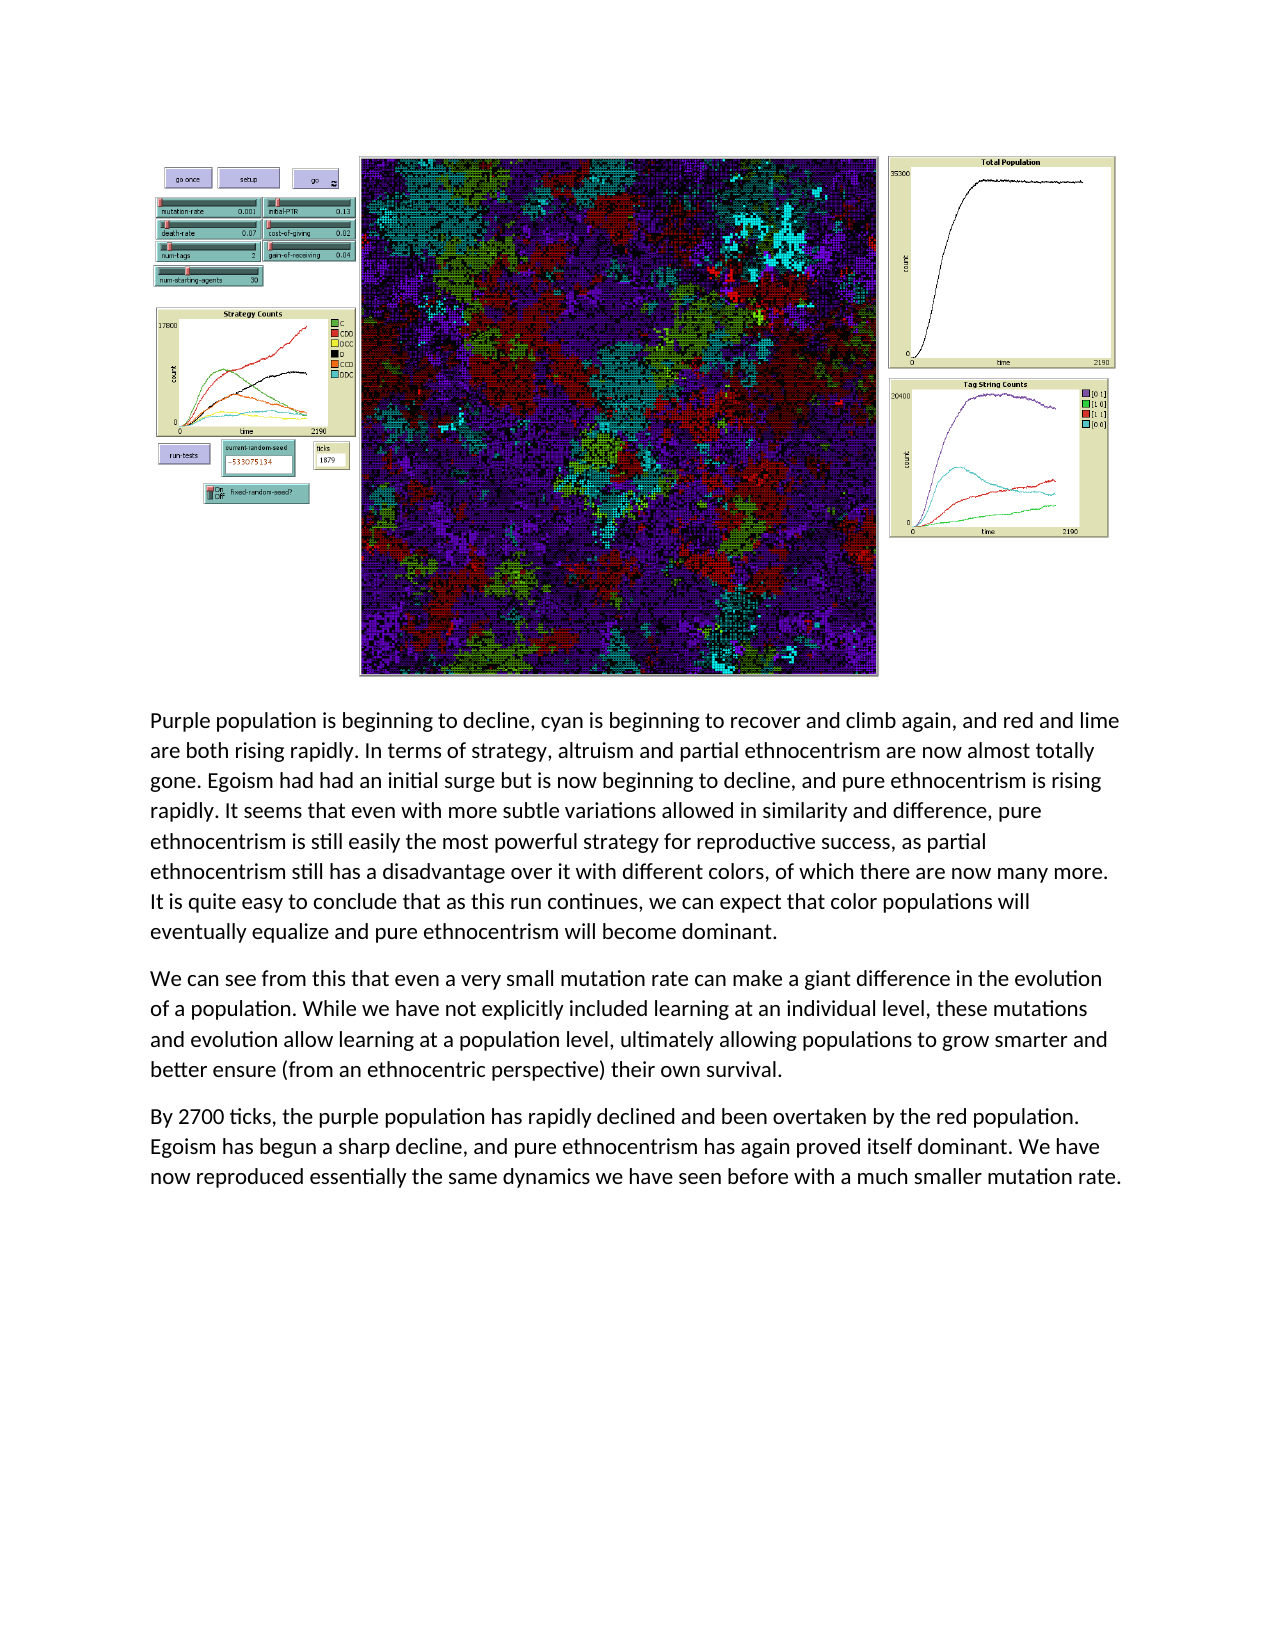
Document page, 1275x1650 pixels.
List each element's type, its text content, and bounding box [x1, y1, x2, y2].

text Purple population is beginning to decline, cyan is beginning to recover and climb again, and red and lime are both rising rapidly. In terms of strategy, altruism and partial ethnocentrism are now almost totally gone. Egoism had had an initial surge but is now beginning to decline, and pure ethnocentrism is rising rapidly. It seems that even with more subtle variations allowed in similarity and difference, pure ethnocentrism is still easily the most powerful strategy for reproductive success, as partial ethnocentrism still has a disadvantage over it with different colors, of which there are now many more. It is quite easy to conclude that as this run continues, we can expect that color populations will eventually equalize and pure ethnocentrism will become dominant. [150, 706, 1125, 945]
text We can see from this that even a very small mutation rate can make a giant difference in the evolution of a population. While we have not explicitly included learning at an individual level, these mutations and evolution allow learning at a population level, ultimately allowing populations to grow smarter and better ensure (from an ethnocentric perspective) their own survival. [150, 964, 1125, 1083]
picture [150, 150, 1125, 687]
text By 2700 ticks, the purple population has rapidly declined and been overtaken by the red population. Egoism has begun a sharp decline, and pure ethnocentrism has again proved itself dominant. We have now reproduced essentially the same dynamics we have seen before with a much smaller mutation rate. [150, 1102, 1125, 1190]
